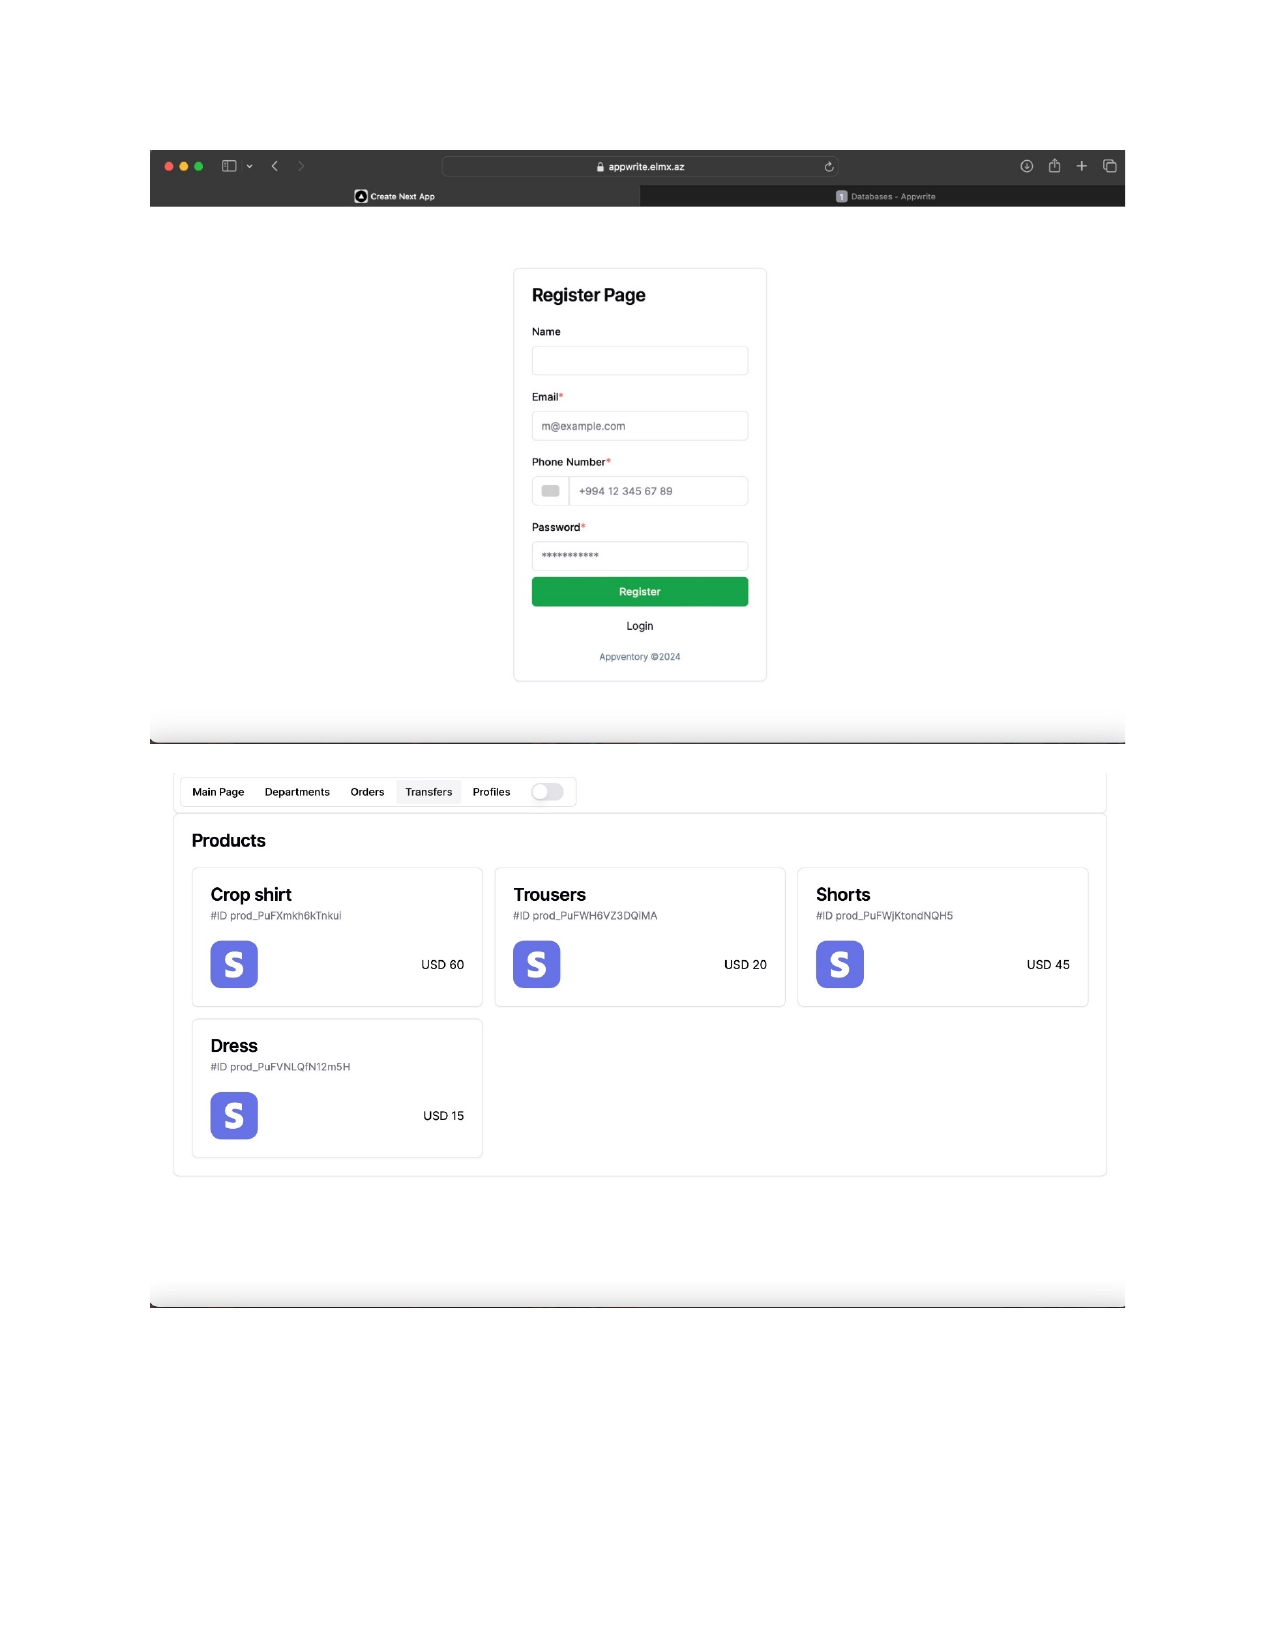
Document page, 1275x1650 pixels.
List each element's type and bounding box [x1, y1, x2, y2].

picture [150, 150, 1125, 744]
picture [150, 773, 1125, 1308]
